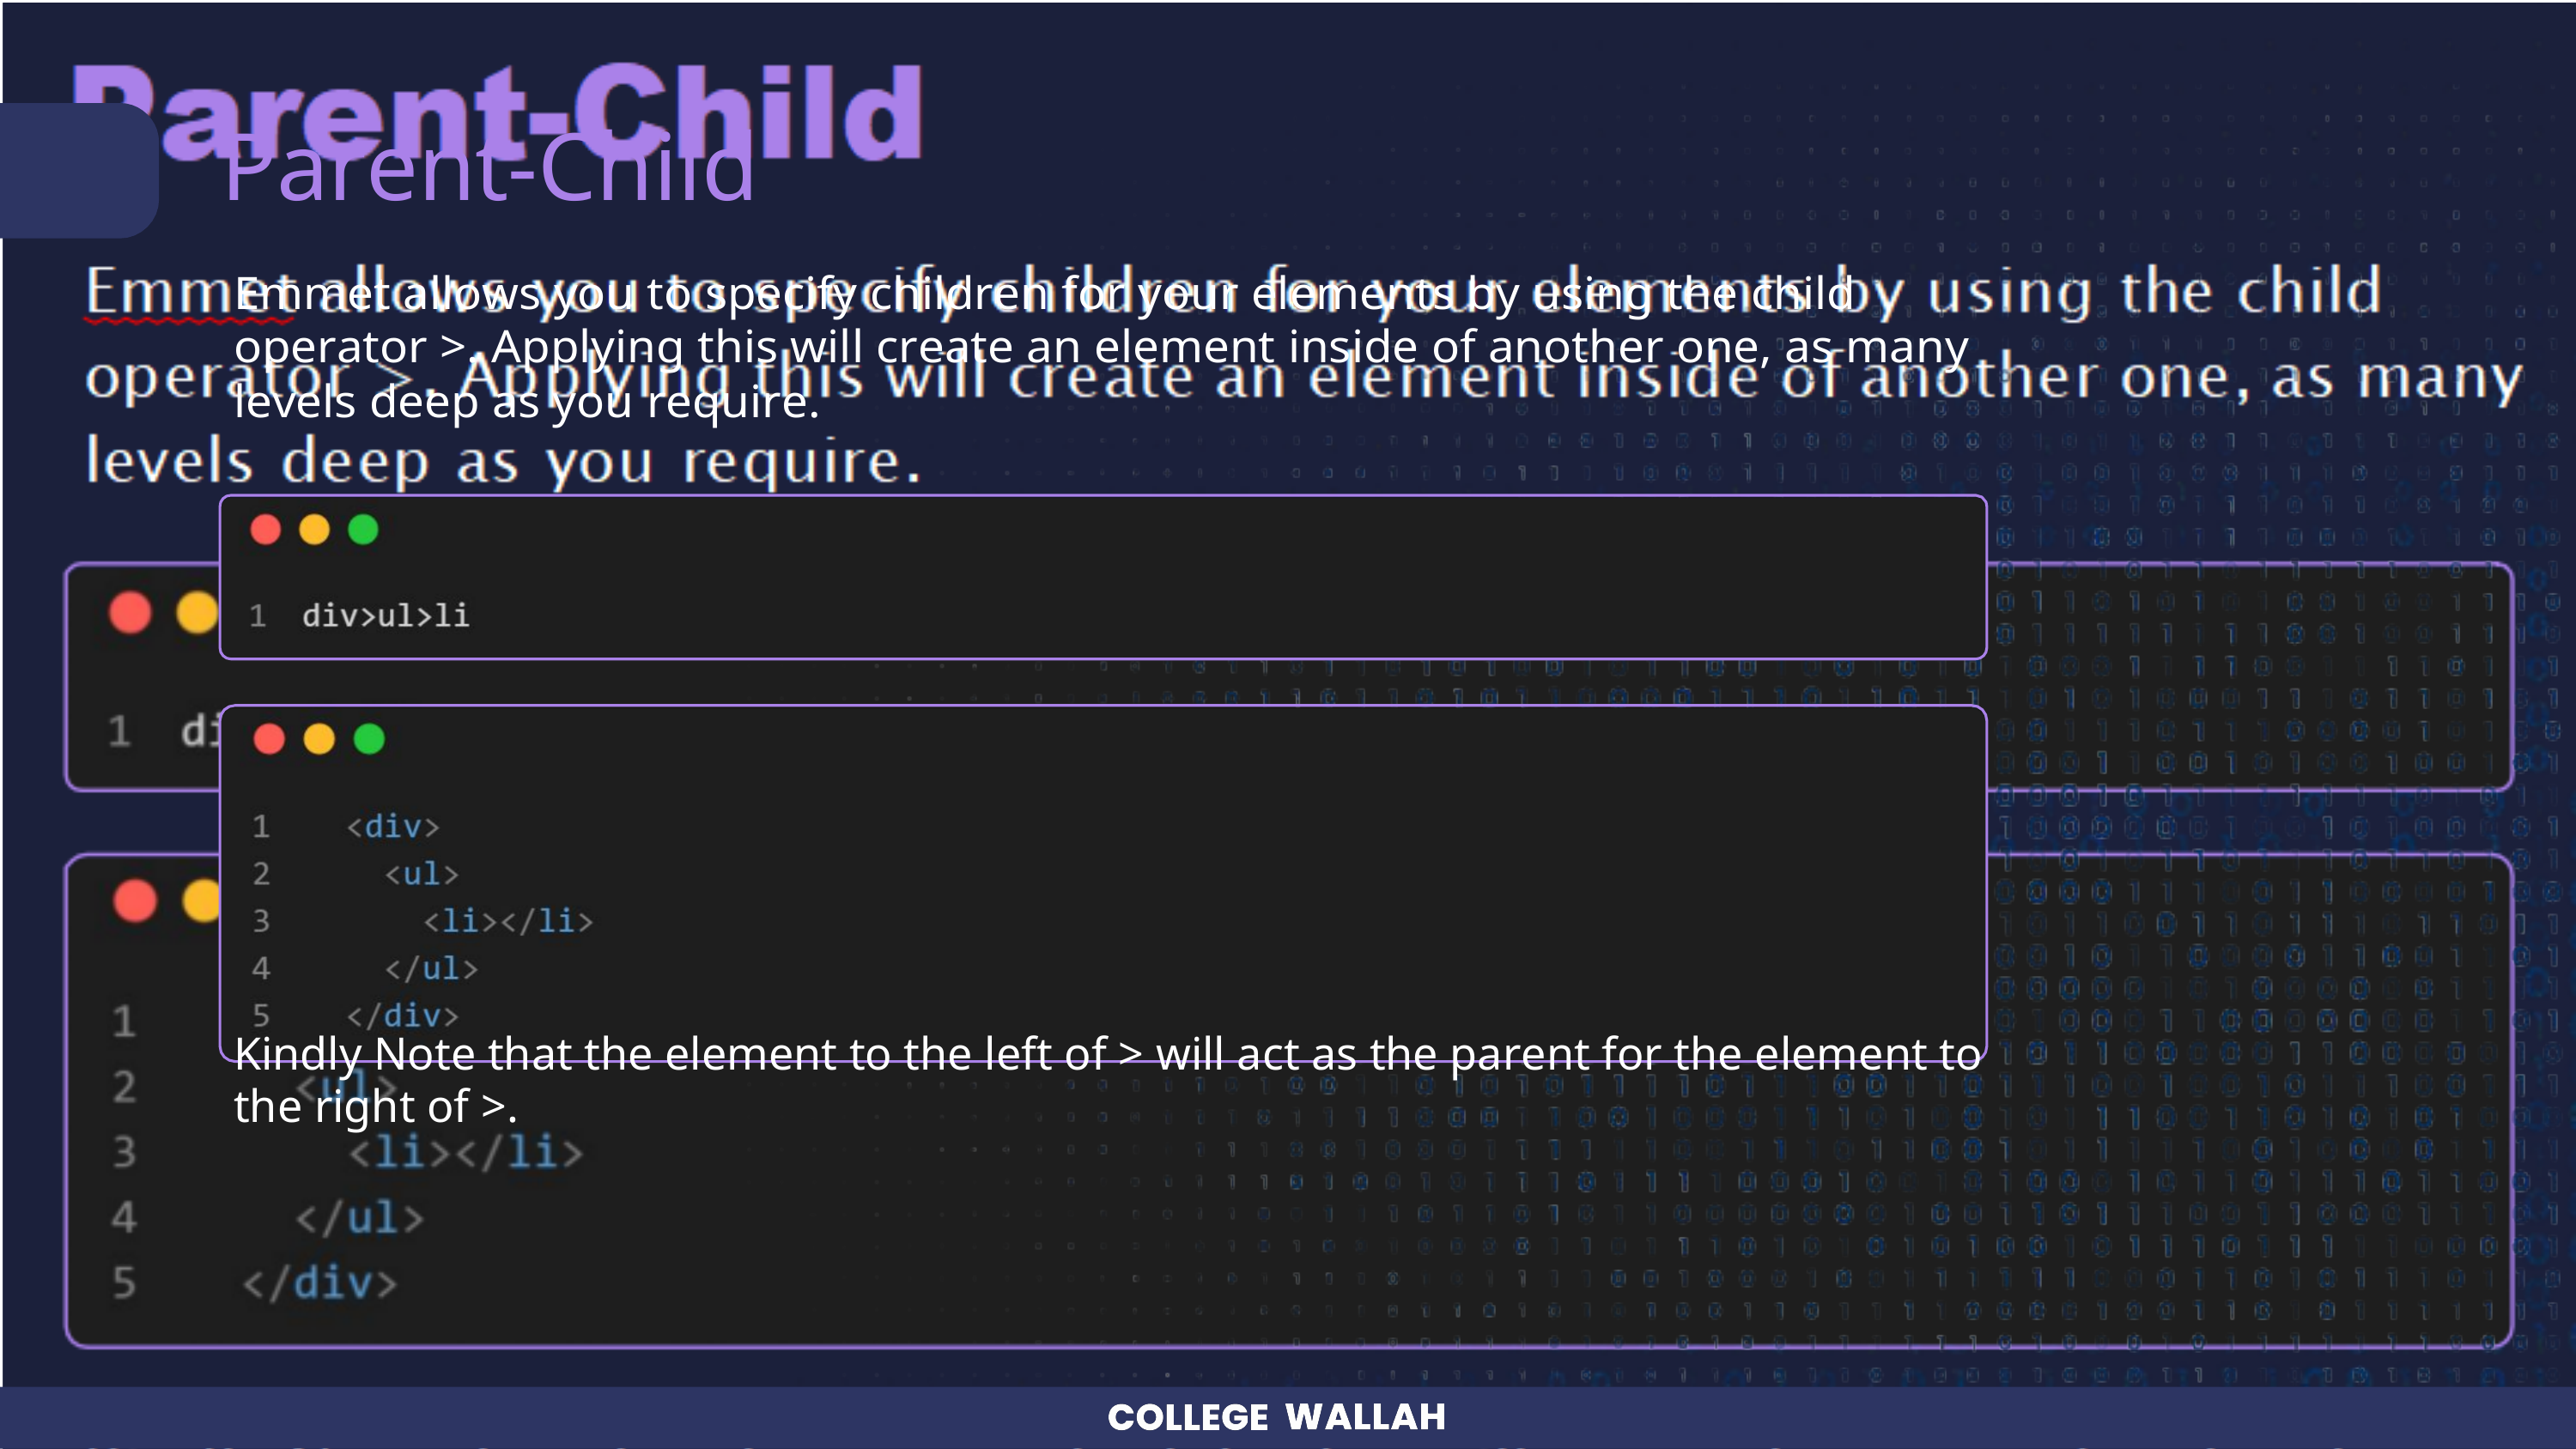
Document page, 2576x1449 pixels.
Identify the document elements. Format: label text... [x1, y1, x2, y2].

text Kindly Note that the element to the left of > will act as the parent for the element to the right of >. [234, 1027, 2046, 1136]
picture [1274, 1397, 1479, 1446]
picture [1103, 1394, 1273, 1436]
picture [3, 3, 2576, 1386]
subtitle Parent-Child [222, 101, 2198, 228]
text Emmet allows you to specify children for your elements by using the child operator >. Applying this will create an element inside of another one, as many levels deep as you require. [234, 266, 2046, 430]
